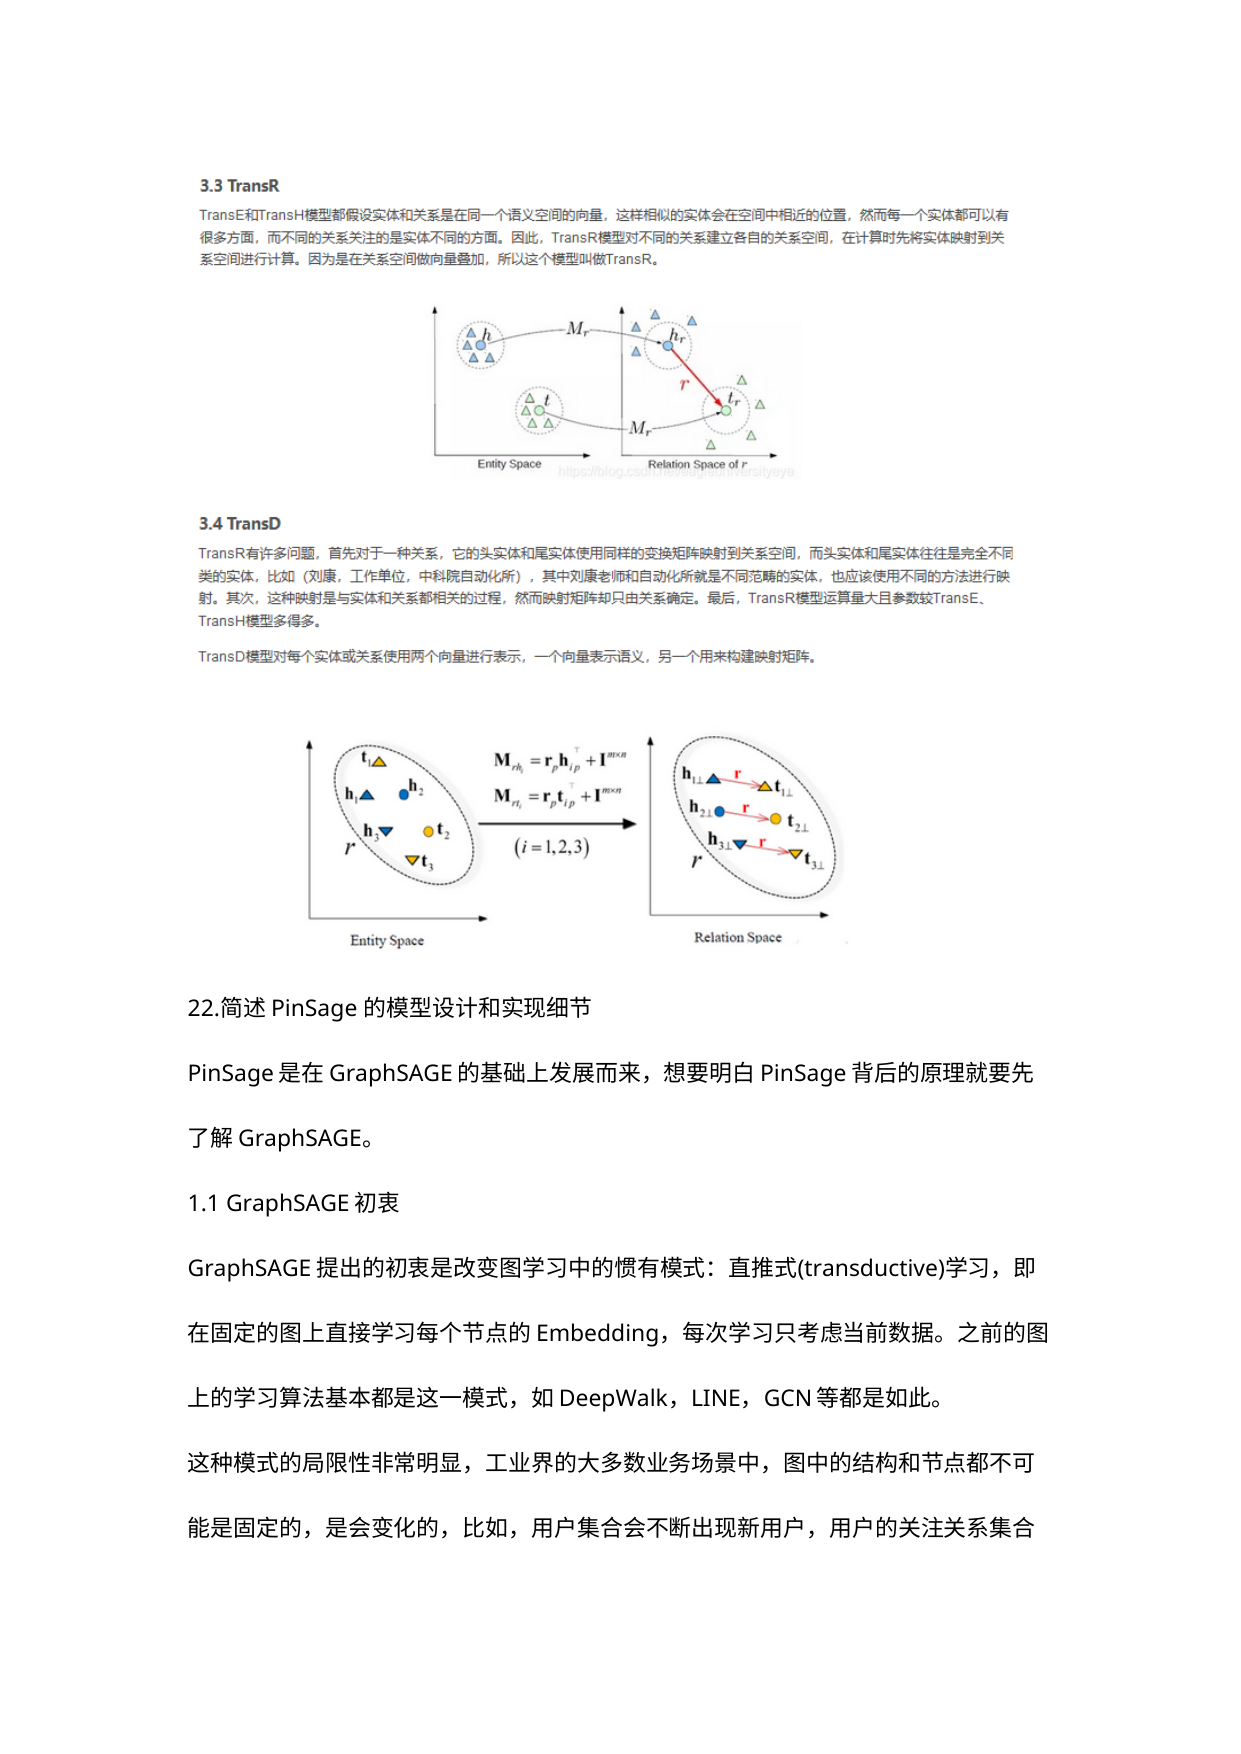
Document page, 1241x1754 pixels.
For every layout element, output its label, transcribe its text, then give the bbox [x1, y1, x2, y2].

picture [187, 493, 1013, 969]
text 22.简述 PinSage 的模型设计和实现细节 [187, 974, 1053, 1039]
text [187, 1429, 1053, 1559]
text PinSage是在GraphSAGE的基础上发展而来，想要明白PinSage背后的原理就要先了解GraphSAGE。 [187, 1039, 1053, 1169]
text GraphSAGE提出的初衷是改变图学习中的惯有模式：直推式(transductive)学习，即在固定的图上直接学习每个节点的Embedding，每次学习只考虑当前数据。之前的图上的学习算法基本都是这一模式，如DeepWalk，LINE，GCN等都是如此。 [187, 1234, 1053, 1429]
text 1.1 GraphSAGE初衷 [187, 1169, 1053, 1234]
picture [187, 168, 1013, 480]
